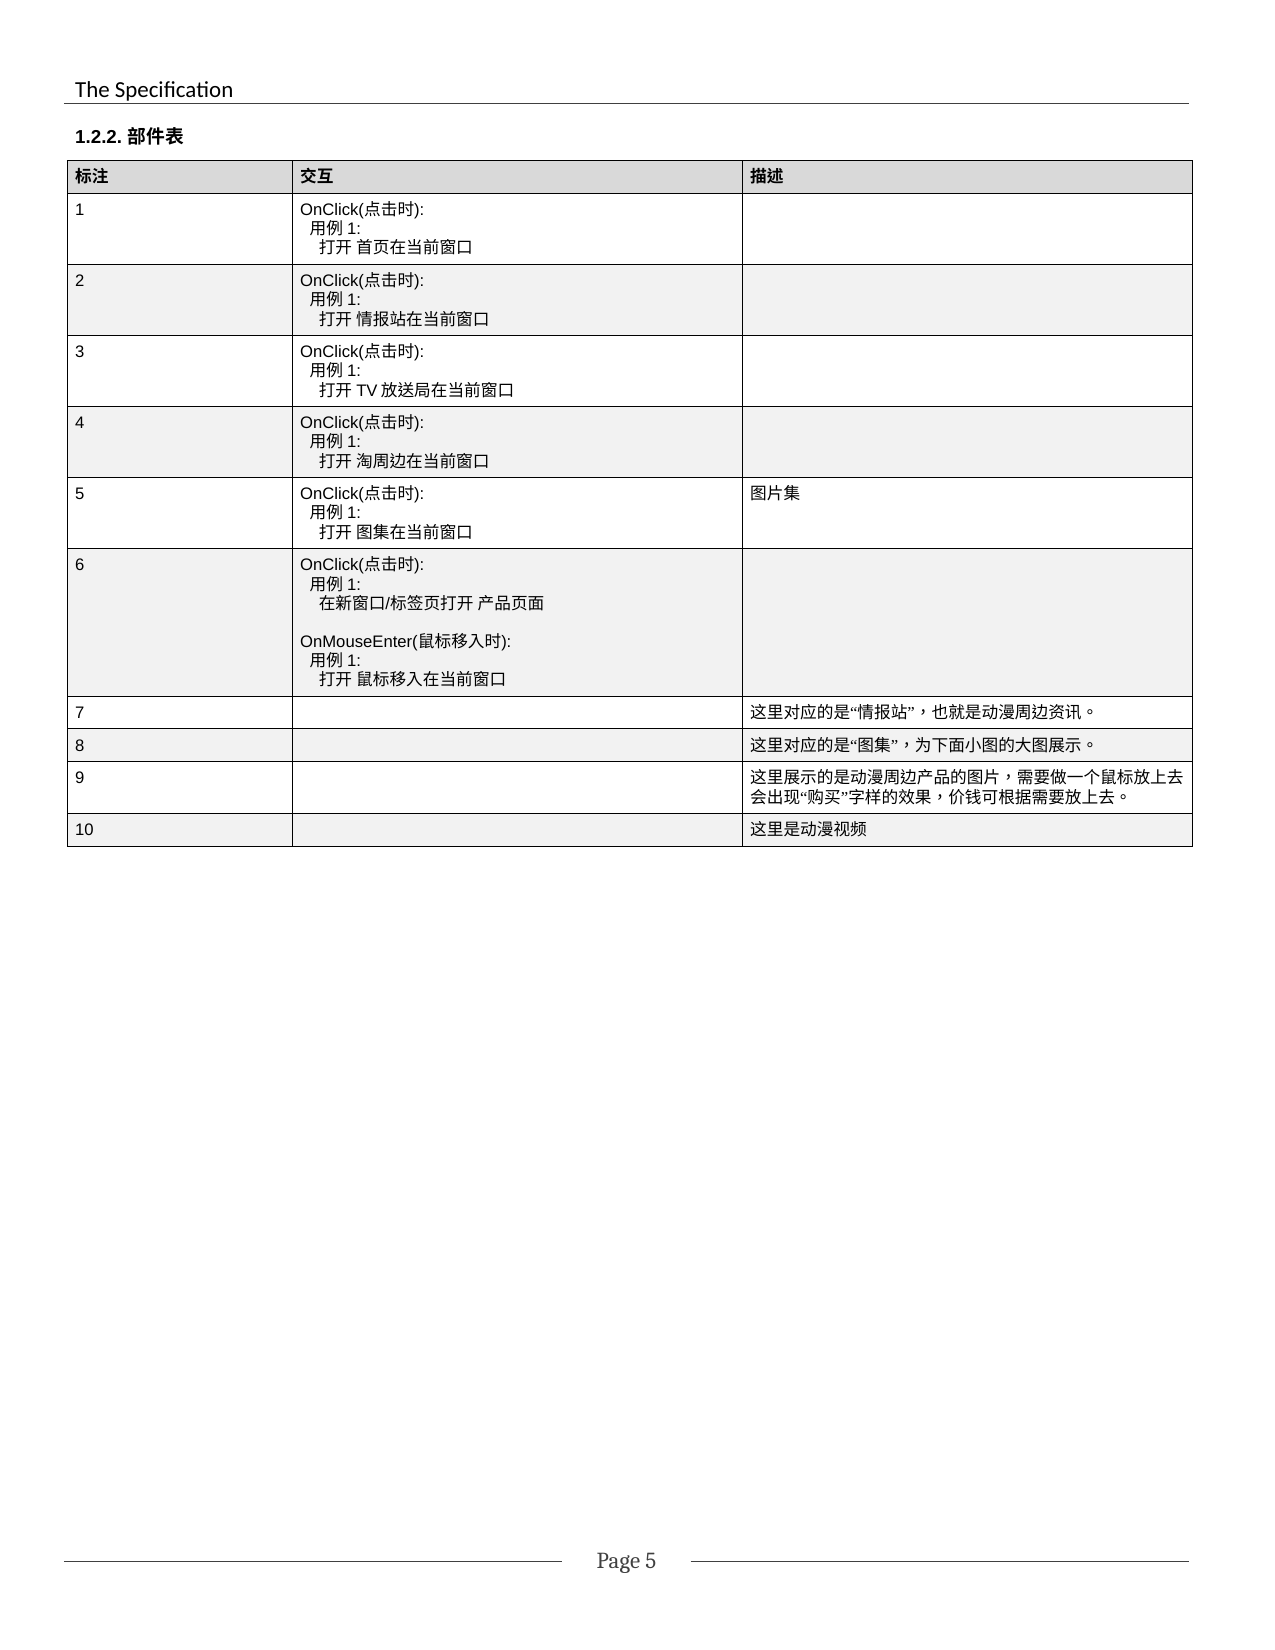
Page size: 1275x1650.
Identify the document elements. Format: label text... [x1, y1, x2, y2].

table_cell 这里对应的是“情报站”，也就是动漫周边资讯。 [743, 697, 1192, 728]
table_cell [293, 762, 742, 813]
table_cell [743, 194, 1192, 264]
table_cell 6 [68, 549, 292, 696]
table_cell OnClick(点击时): 用例 1: 打开 TV放送局在当前窗口 [293, 336, 742, 406]
table_cell 这里对应的是“图集”，为下面小图的大图展示。 [743, 729, 1192, 761]
table_cell [293, 697, 742, 728]
table_cell 10 [68, 814, 292, 846]
table_cell 5 [68, 478, 292, 548]
table_cell 3 [68, 336, 292, 406]
table_cell [743, 407, 1192, 477]
table_cell 8 [68, 729, 292, 761]
table_cell [293, 729, 742, 761]
table_cell 9 [68, 762, 292, 813]
table_cell OnClick(点击时): 用例 1: 打开 情报站在当前窗口 [293, 265, 742, 335]
table_header 交互 [293, 161, 742, 193]
table_cell OnClick(点击时): 用例 1: 打开 淘周边在当前窗口 [293, 407, 742, 477]
table_cell 这里是动漫视频 [743, 814, 1192, 846]
table_cell OnClick(点击时): 用例 1: 在新窗口/标签页打开 产品页面 OnMouseEnter(鼠标移入时): 用例 1: 打开 鼠标移入在当前窗口 [293, 549, 742, 696]
table_cell 这里展示的是动漫周边产品的图片，需要做一个鼠标放上去会出现“购买”字样的效果，价钱可根据需要放上去。 [743, 762, 1192, 813]
table_header 标注 [68, 161, 292, 193]
table_cell 图片集 [743, 478, 1192, 548]
table_cell [743, 265, 1192, 335]
table_cell OnClick(点击时): 用例 1: 打开 图集在当前窗口 [293, 478, 742, 548]
table_cell 1 [68, 194, 292, 264]
table_cell OnClick(点击时): 用例 1: 打开 首页在当前窗口 [293, 194, 742, 264]
table_cell [293, 814, 742, 846]
table_cell [743, 336, 1192, 406]
subtitle 部件表 [75, 126, 1200, 147]
table_cell 7 [68, 697, 292, 728]
table_cell [743, 549, 1192, 696]
table_header 描述 [743, 161, 1192, 193]
table_cell 4 [68, 407, 292, 477]
table_cell 2 [68, 265, 292, 335]
